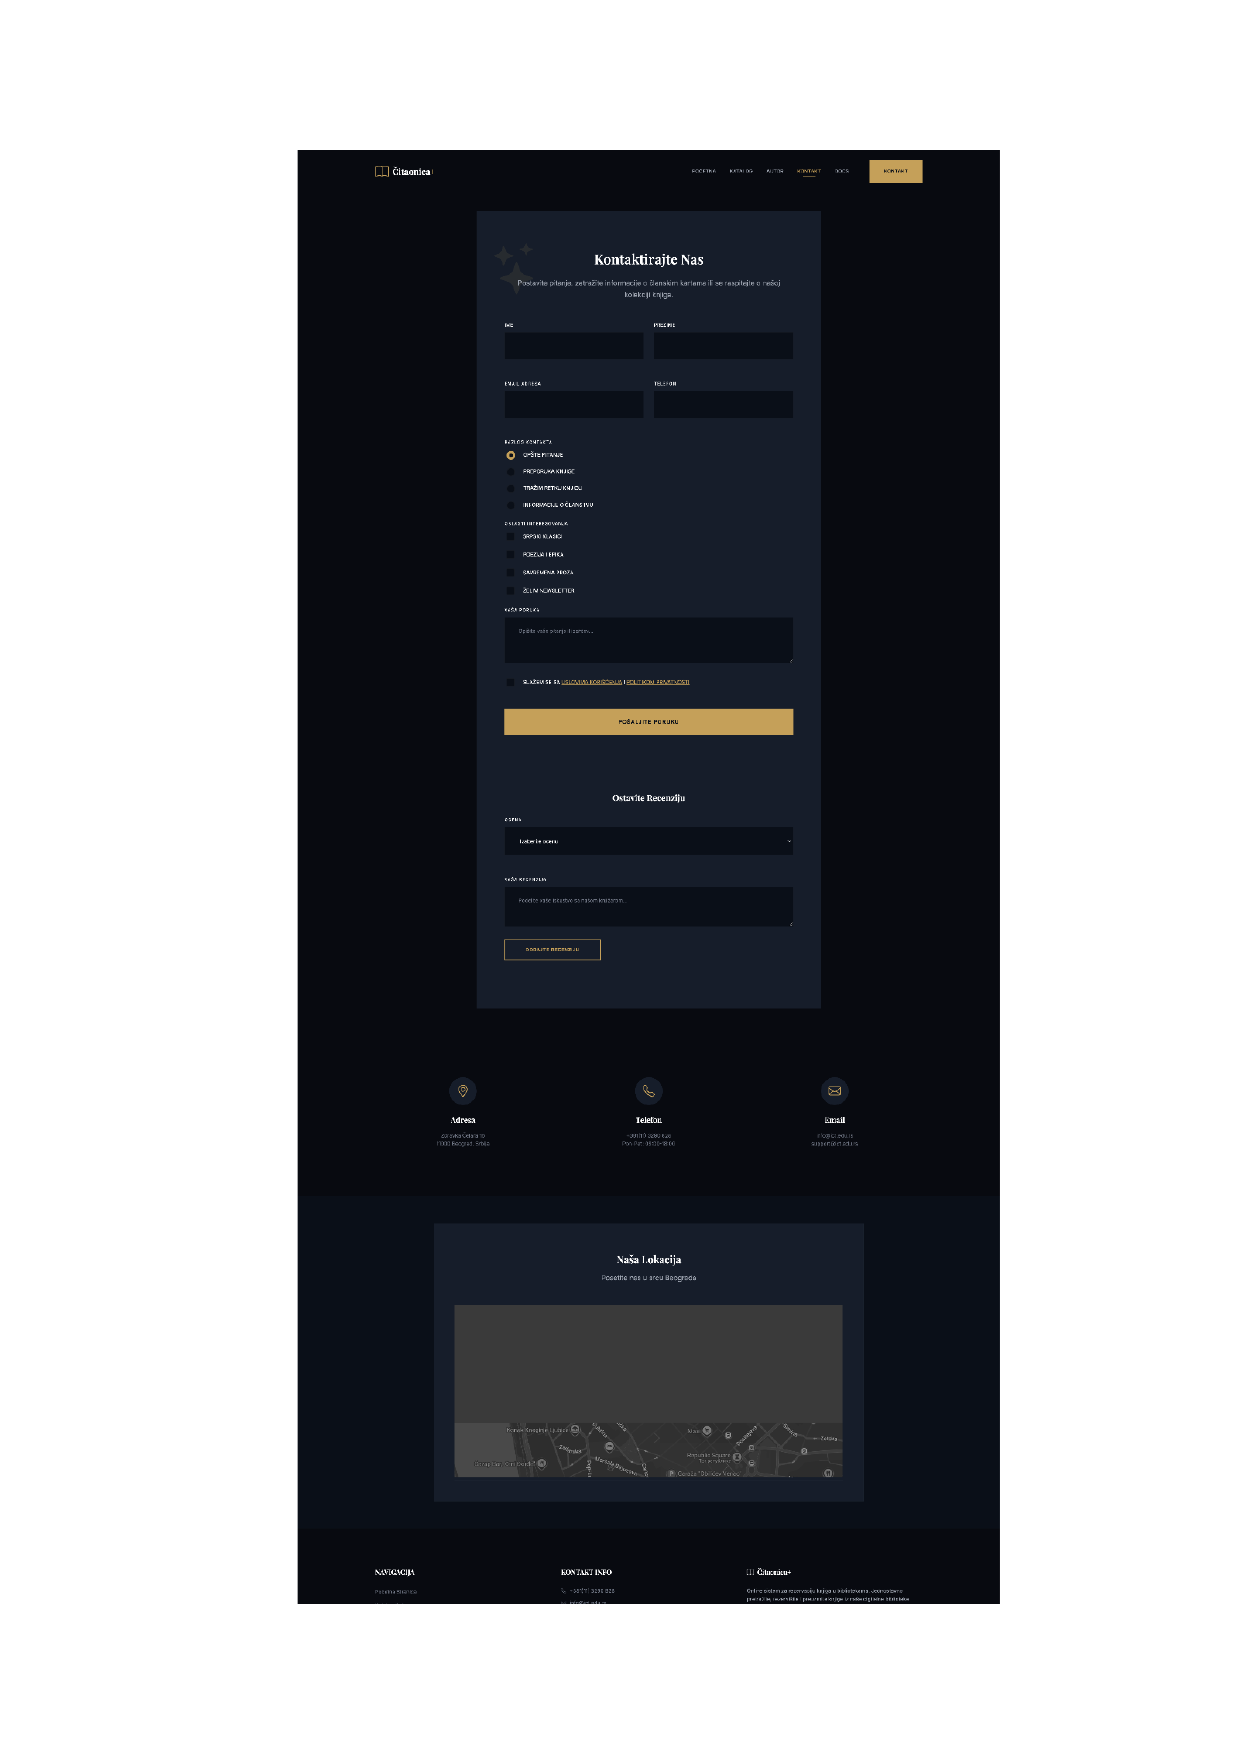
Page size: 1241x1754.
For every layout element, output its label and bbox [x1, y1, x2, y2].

picture [297, 150, 1000, 1604]
